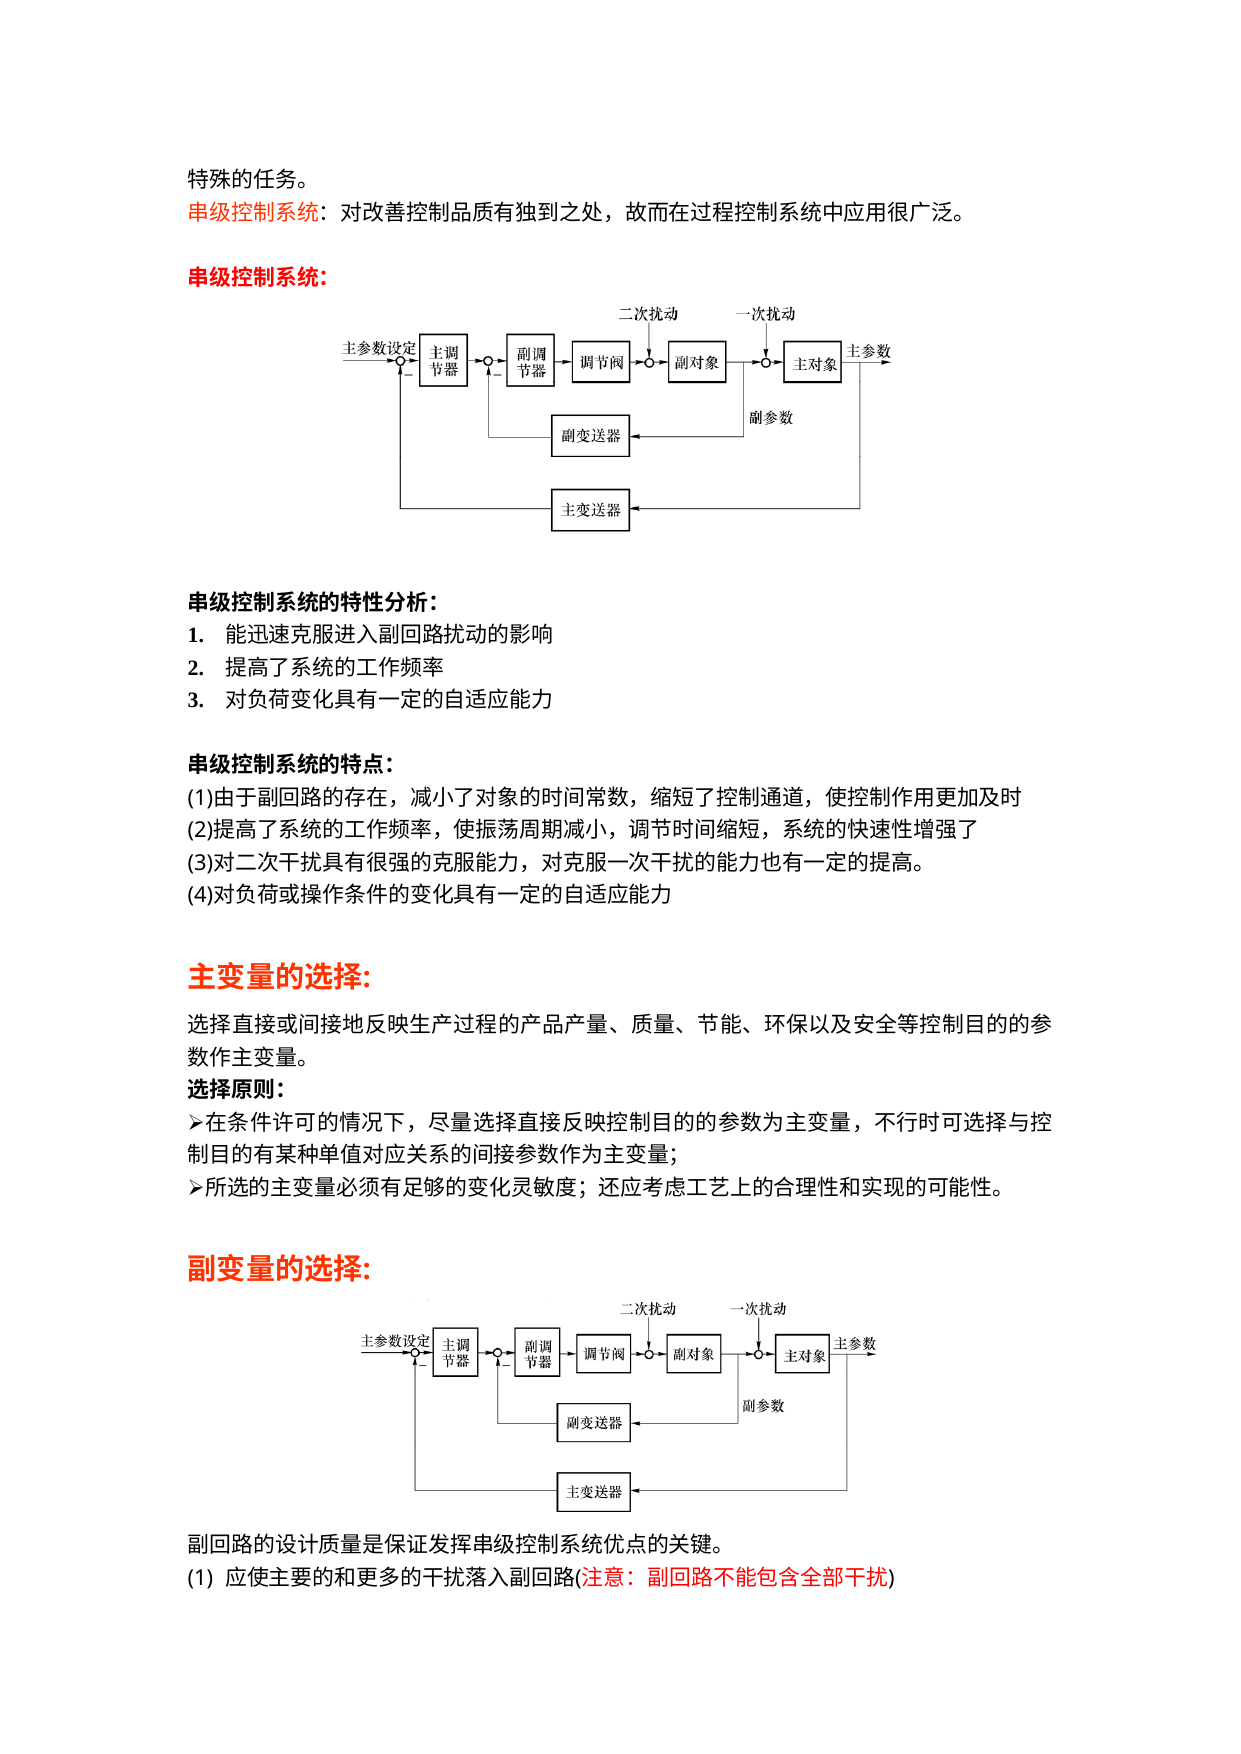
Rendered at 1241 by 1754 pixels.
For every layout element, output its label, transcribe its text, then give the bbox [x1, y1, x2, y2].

text 在条件许可的情况下，尽量选择直接反映控制目的的参数为主变量，不行时可选择与控制目的有某种单值对应关系的间接参数作为主变量； [187, 1104, 1053, 1169]
list 提高了系统的工作频率 [187, 649, 1053, 682]
text (3)对二次干扰具有很强的克服能力，对克服一次干扰的能力也有一定的提高。 [187, 844, 1053, 877]
text 副变量的选择: [187, 1234, 1053, 1299]
text 串级控制系统：对改善控制品质有独到之处，故而在过程控制系统中应用很广泛。 [187, 194, 1053, 227]
text 所选的主变量必须有足够的变化灵敏度；还应考虑工艺上的合理性和实现的可能性。 [187, 1169, 1053, 1202]
text 选择原则： [187, 1072, 1053, 1104]
text (4)对负荷或操作条件的变化具有一定的自适应能力 [187, 877, 1053, 909]
text (1)由于副回路的存在，减小了对象的时间常数，缩短了控制通道，使控制作用更加及时 [187, 779, 1053, 812]
list 能迅速克服进入副回路扰动的影响 [187, 617, 1053, 649]
text 副回路的设计质量是保证发挥串级控制系统优点的关键。 [187, 1527, 1053, 1559]
text 主变量的选择: [187, 942, 1053, 1007]
picture [360, 1299, 880, 1514]
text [187, 162, 1053, 194]
list 对负荷变化具有一定的自适应能力 [187, 682, 1053, 714]
picture [335, 292, 905, 545]
text 串级控制系统的特性分析： [187, 584, 1053, 617]
text 选择直接或间接地反映生产过程的产品产量、质量、节能、环保以及安全等控制目的的参数作主变量。 [187, 1007, 1053, 1072]
text (2)提高了系统的工作频率，使振荡周期减小，调节时间缩短，系统的快速性增强了 [187, 812, 1053, 844]
list 应使主要的和更多的干扰落入副回路(注意：副回路不能包含全部干扰) [187, 1559, 1053, 1592]
text 串级控制系统： [187, 259, 1053, 292]
text 串级控制系统的特点： [187, 747, 1053, 779]
